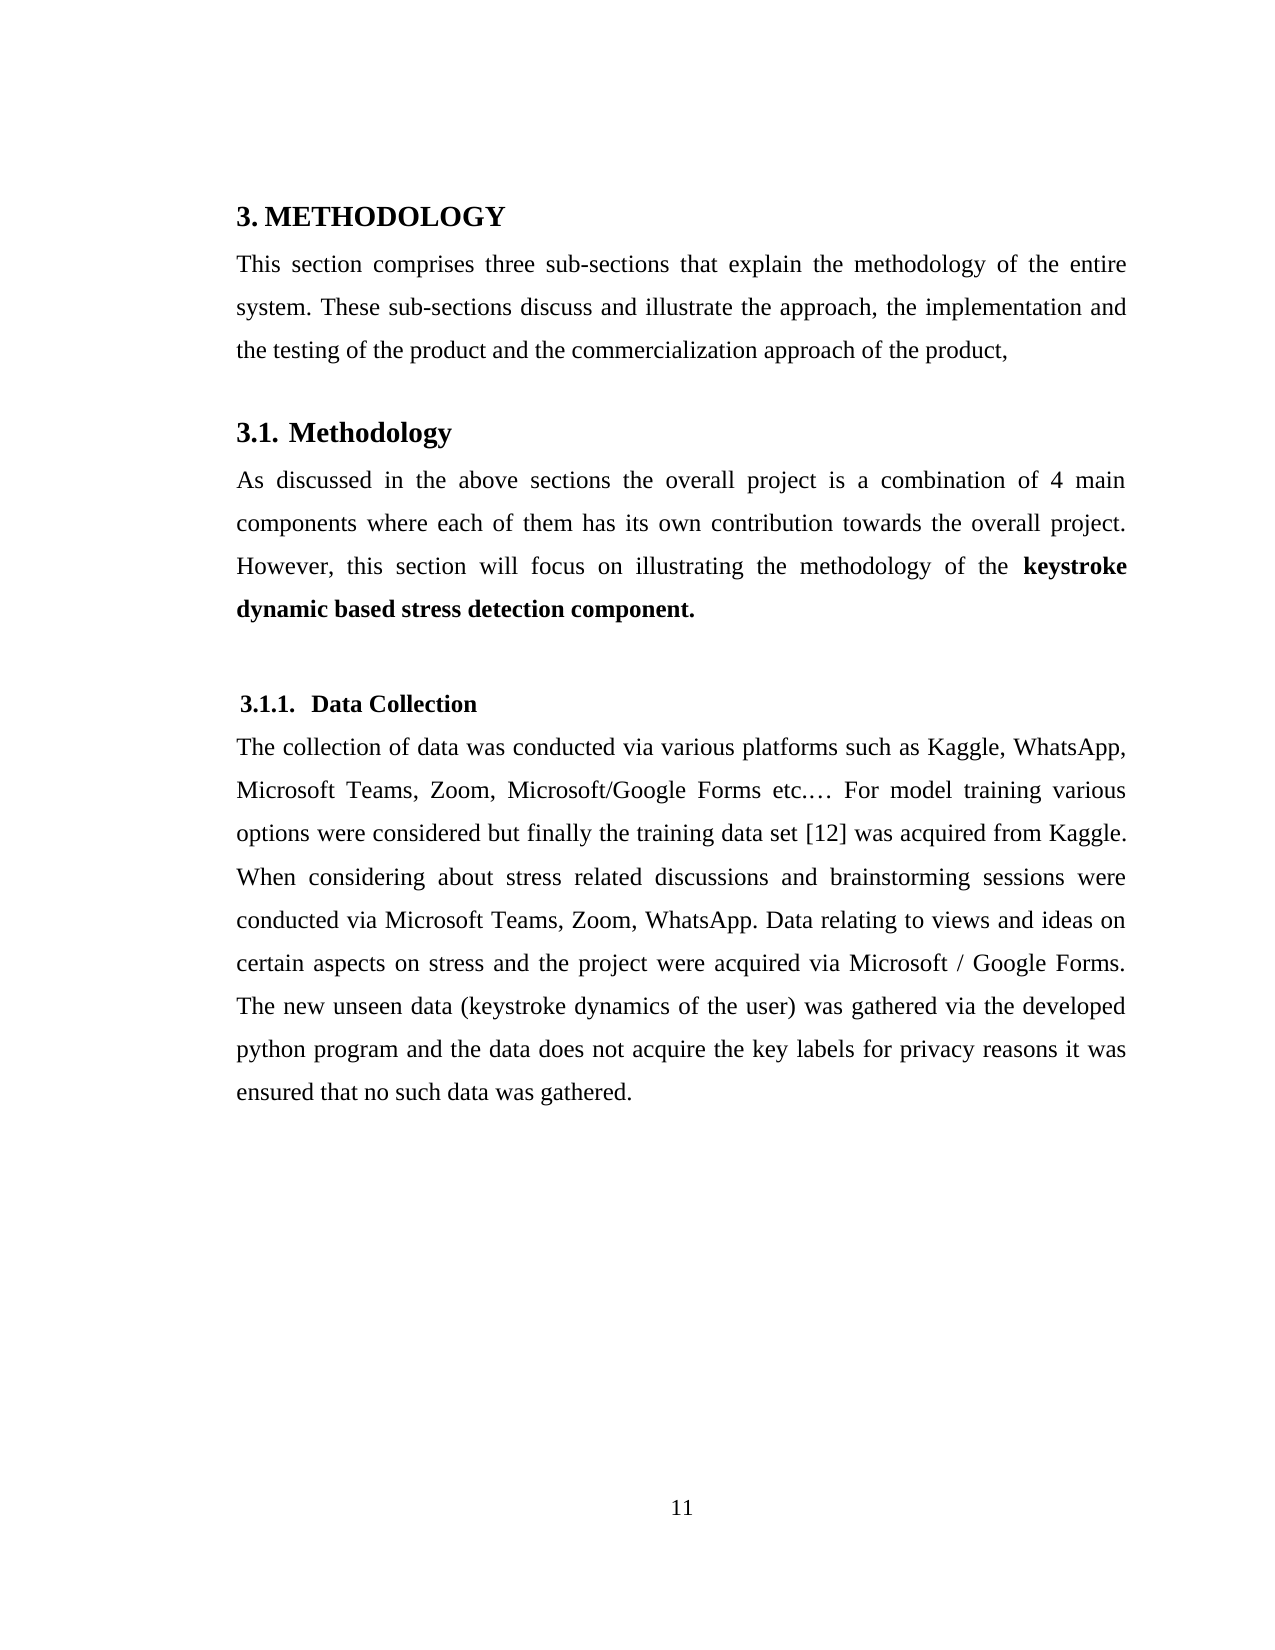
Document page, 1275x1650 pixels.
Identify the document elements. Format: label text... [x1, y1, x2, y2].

subtitle Data Collection [240, 689, 1127, 718]
text As discussed in the above sections the overall project is a combination of 4 main components where each of them has its own contribution towards the overall project. However, this section will focus on illustrating the methodology of the keystroke dynamic based stress detection component. [236, 465, 1127, 623]
subtitle Methodology [236, 415, 1127, 448]
text This section comprises three sub-sections that explain the methodology of the entire system. These sub-sections discuss and illustrate the approach, the implementation and the testing of the product and the commercialization approach of the product, [236, 249, 1127, 364]
subtitle METHODOLOGY [236, 199, 1127, 232]
text The collection of data was conducted via various platforms such as Kaggle, WhatsApp, Microsoft Teams, Zoom, Microsoft/Google Forms etc.… For model training various options were considered but finally the training data set was acquired from Kaggle. When considering about stress related discussions and brainstorming sessions were conducted via Microsoft Teams, Zoom, WhatsApp. Data relating to views and ideas on certain aspects on stress and the project were acquired via Microsoft / Google Forms. The new unseen data (keystroke dynamics of the user) was gathered via the developed python program and the data does not acquire the key labels for privacy reasons it was ensured that no such data was gathered. [236, 732, 1127, 1106]
